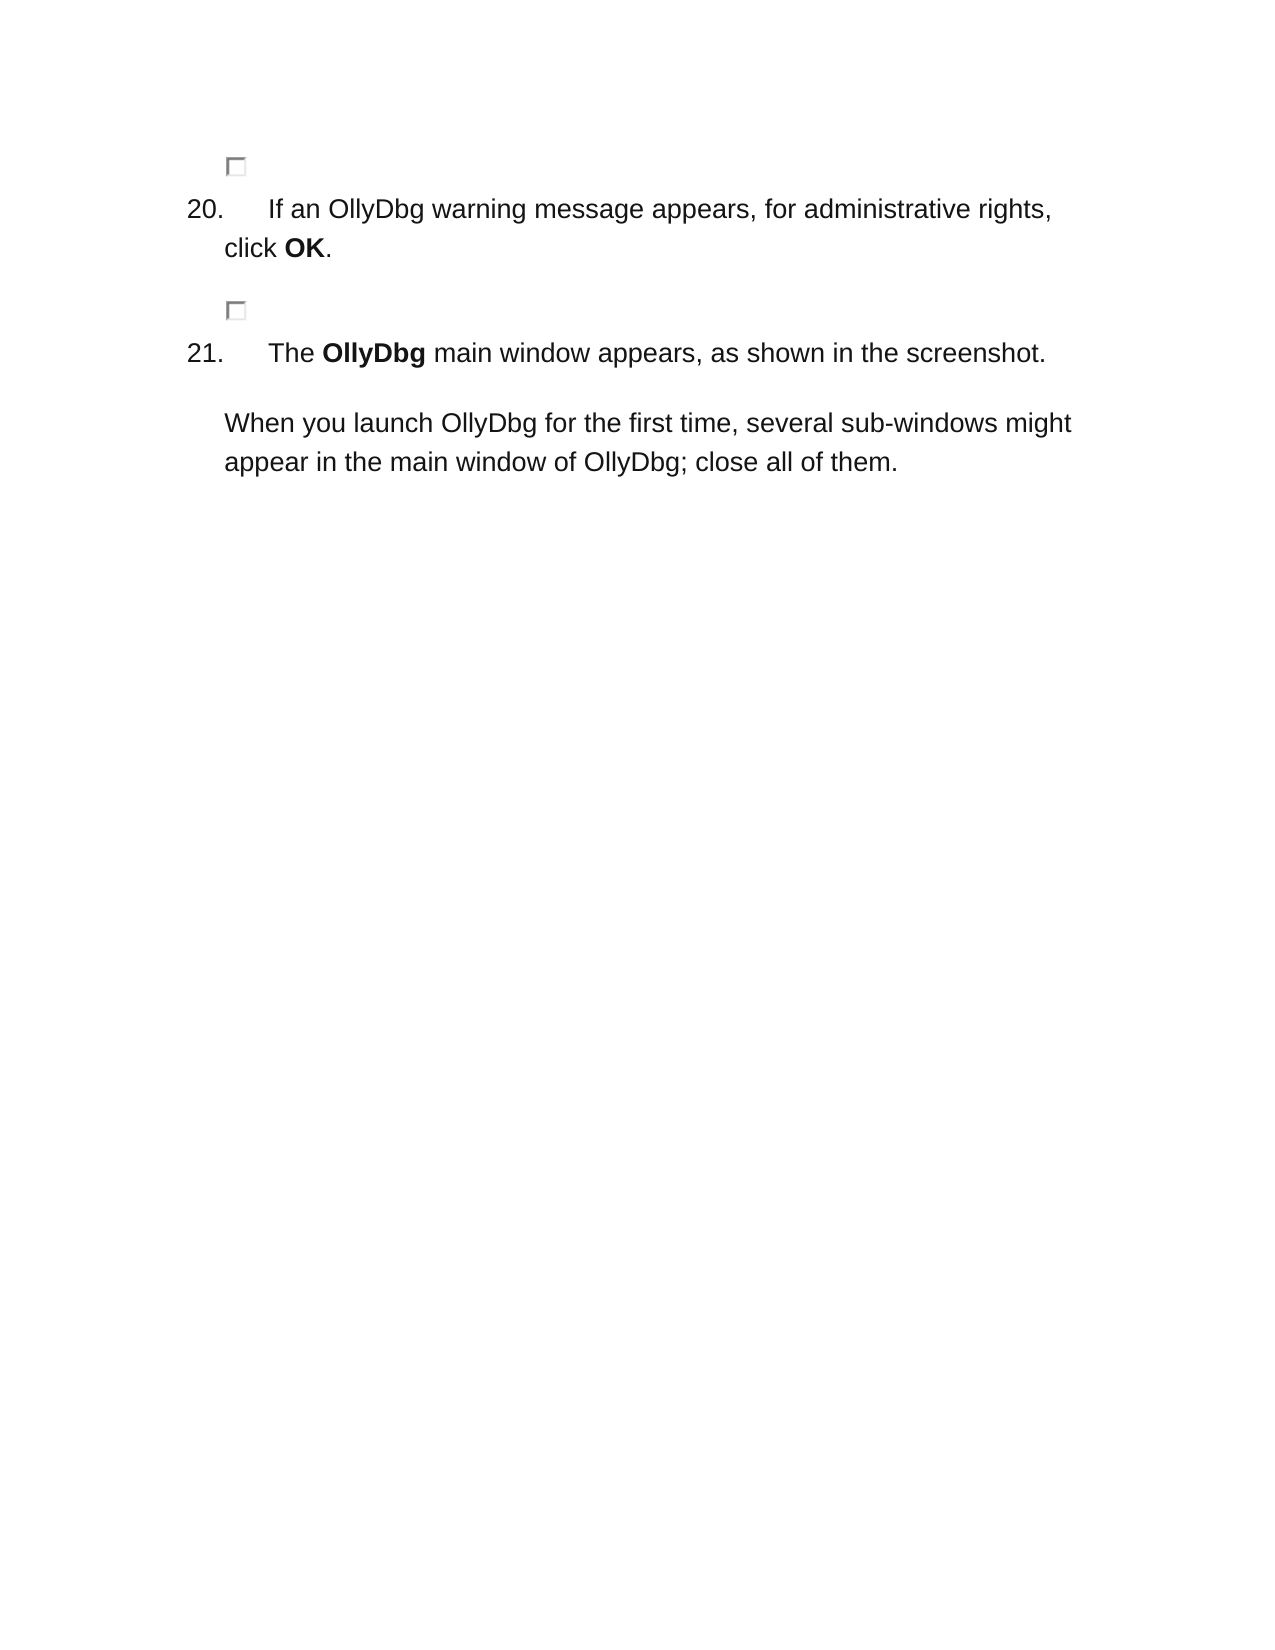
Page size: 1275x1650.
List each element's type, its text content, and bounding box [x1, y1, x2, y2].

text When you launch OllyDbg for the first time, several sub-windows might appear in the main window of OllyDbg; close all of them. [224, 399, 1094, 477]
list If an OllyDbg warning message appears, for administrative rights, click OK. [187, 150, 1094, 263]
list The OllyDbg main window appears, as shown in the screenshot. [187, 294, 1094, 368]
